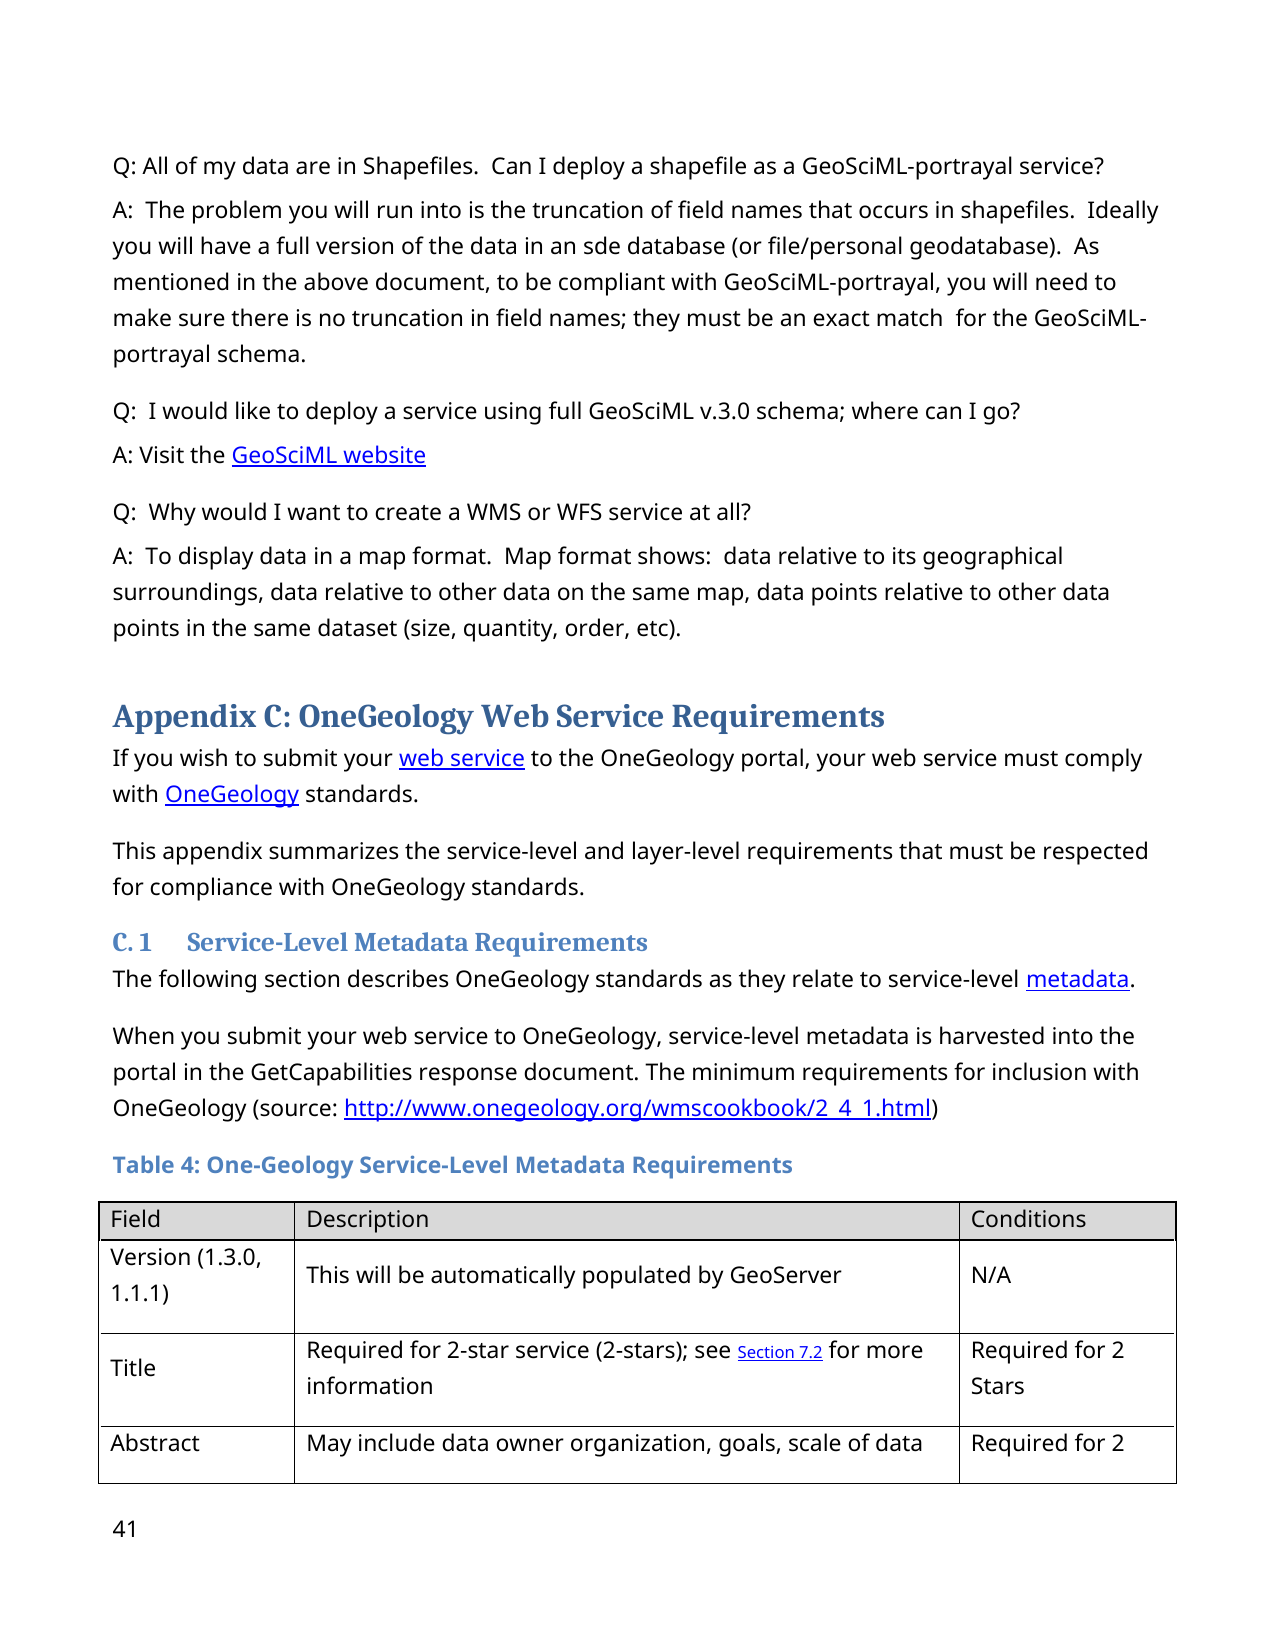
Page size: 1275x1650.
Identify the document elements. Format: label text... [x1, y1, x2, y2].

table_cell This will be automatically populated by GeoServer [295, 1241, 959, 1333]
table_cell Required for 2 Stars [960, 1333, 1176, 1426]
text A: Visit the GeoSciML website [112, 439, 1162, 470]
table_cell Abstract [99, 1426, 294, 1483]
table_cell Version (1.3.0, 1.1.1) [99, 1240, 294, 1333]
text Q: Why would I want to create a WMS or WFS service at all? [112, 496, 1162, 527]
table_header Field [100, 1203, 294, 1239]
table_cell Title [99, 1333, 294, 1426]
table_cell Required for 2-star service (2-stars); see Section 7.2 for more information [295, 1334, 959, 1426]
subtitle Appendix C: OneGeology Web Service Requirements [112, 698, 1162, 736]
text Q: I would like to deploy a service using full GeoSciML v.3.0 schema; where can I go? [112, 395, 1162, 426]
text A: The problem you will run into is the truncation of field names that occurs in shapefiles. Ideally you will have a full version of the data in an sde database (or file/personal geodatabase). As mentioned in the above document, to be compliant with GeoSciML-portrayal, you will need to make sure there is no truncation in field names; they must be an exact match for the GeoSciML-portrayal schema. [112, 194, 1162, 369]
text When you submit your web service to OneGeology, service-level metadata is harvested into the portal in the GetCapabilities response document. The minimum requirements for inclusion with OneGeology (source: http://www.onegeology.org/wmscookbook/2_4_1.html) [112, 1020, 1162, 1123]
table_header Description [295, 1203, 959, 1239]
text This appendix summarizes the service-level and layer-level requirements that must be respected for compliance with OneGeology standards. [112, 835, 1162, 902]
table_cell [295, 1427, 959, 1483]
text If you wish to submit your web service to the OneGeology portal, your web service must comply with OneGeology standards. [112, 742, 1162, 809]
table_header Conditions [960, 1203, 1175, 1239]
table_cell Required for 2 Stars [960, 1426, 1176, 1483]
text A: To display data in a map format. Map format shows: data relative to its geographical surroundings, data relative to other data on the same map, data points relative to other data points in the same dataset (size, quantity, order, etc). [112, 540, 1162, 643]
text Q: All of my data are in Shapefiles. Can I deploy a shapefile as a GeoSciML-portrayal service? [112, 150, 1162, 181]
table_cell N/A [960, 1239, 1176, 1333]
text The following section describes OneGeology standards as they relate to service-level metadata. [112, 963, 1162, 994]
text Table 4: One-Geology Service-Level Metadata Requirements [112, 1148, 1162, 1180]
subtitle Service-Level Metadata Requirements [112, 927, 1162, 958]
